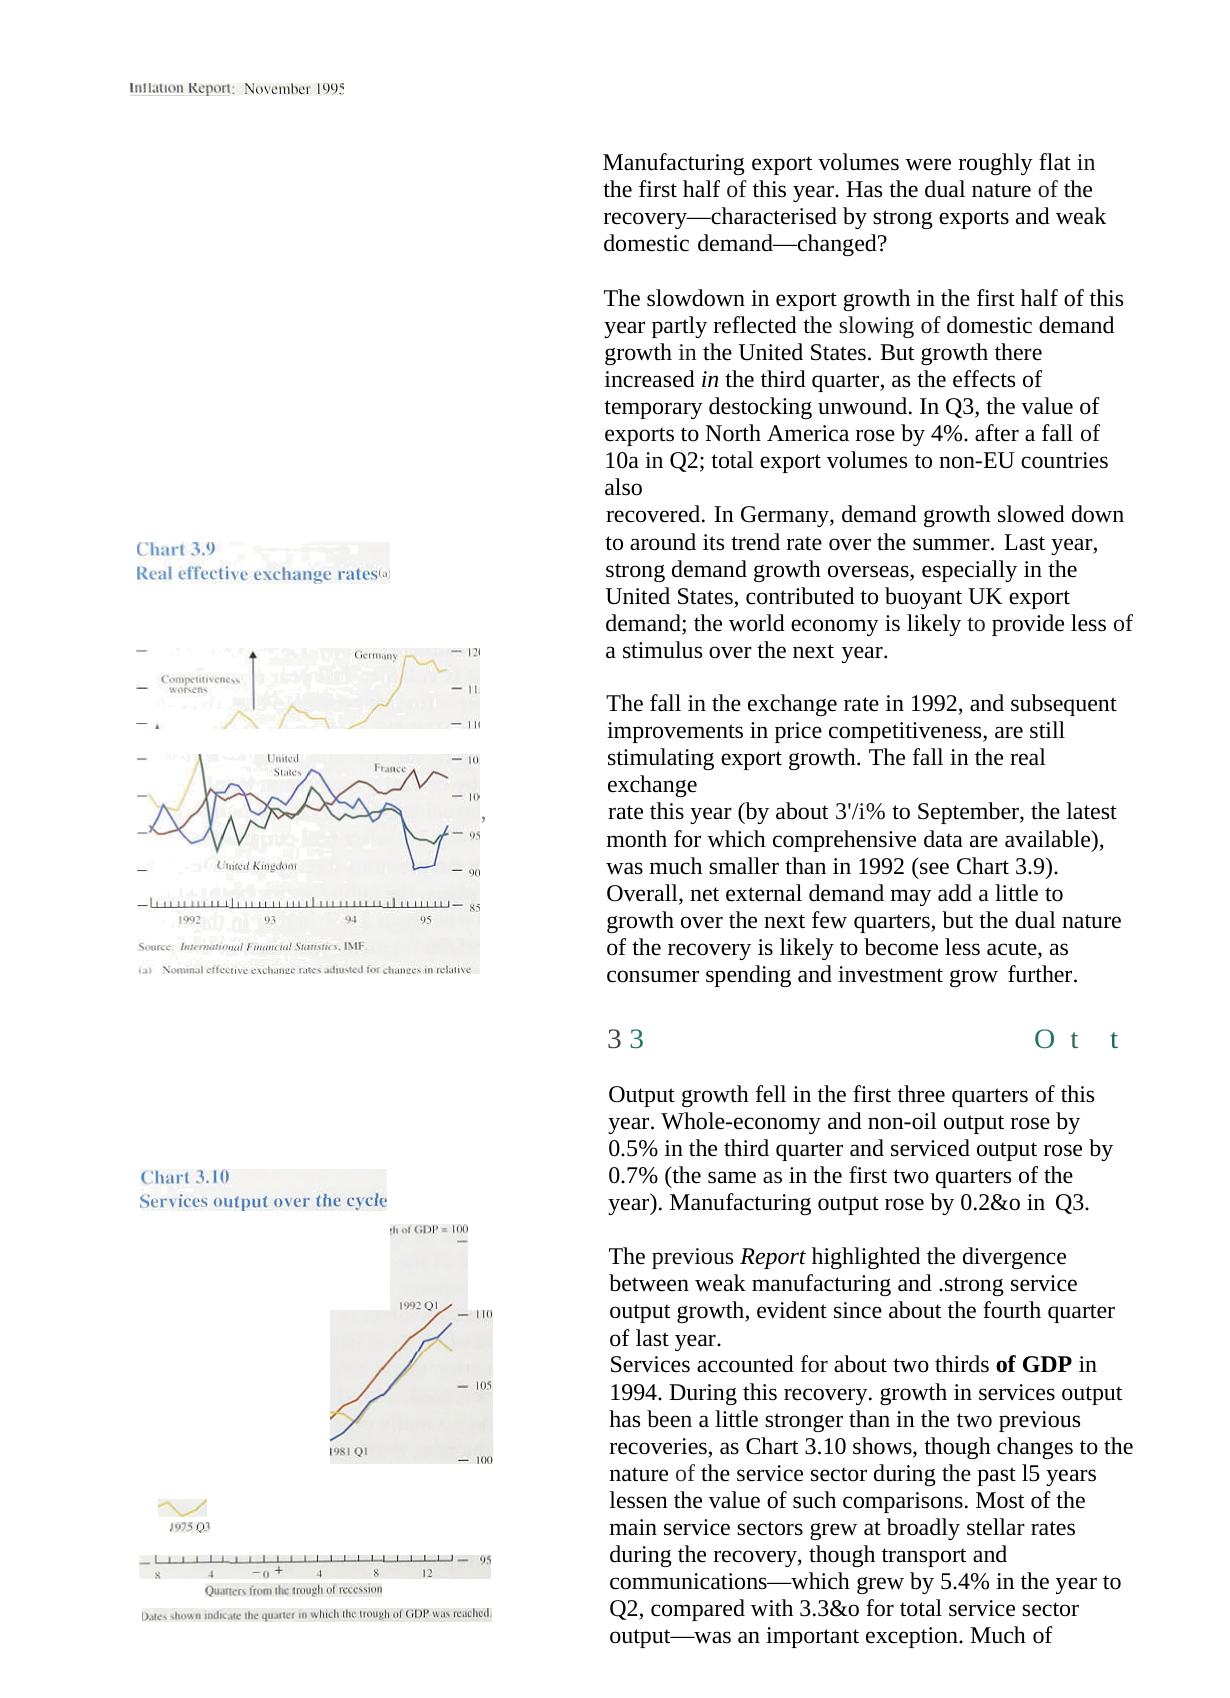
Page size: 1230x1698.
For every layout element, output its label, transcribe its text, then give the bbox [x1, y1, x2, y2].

picture [170, 1522, 210, 1533]
text Manufacturing export volumes were roughly flat in the first half of this year. Has the dual nature of the recovery—characterised by strong exports and weak domestic demand—changed? [602, 148, 1119, 257]
text The fall in the exchange rate in 1992, and subsequent improvements in price competitiveness, are still stimulating export growth. The fall in the real exchange [606, 690, 1129, 798]
subtitle 3 3 O t t [607, 1022, 1148, 1054]
picture [137, 754, 480, 974]
text recovered. In Germany, demand growth slowed down to around its trend rate over the summer. Last year, strong demand growth overseas, especially in the United States, contributed to buoyant UK export demand; the world economy is likely to provide less of a stimulus over the next year. [605, 501, 1137, 663]
picture [140, 1169, 387, 1211]
text , rate this year (by about 3'/i% to September, the latest month for which comprehensive data are available), was much smaller than in 1992 (see Chart 3.9). Overall, net external demand may add a little to growth over the next few quarters, but the dual nature of the recovery is likely to become less acute, as consumer spending and investment grow further. [481, 798, 1133, 988]
picture [139, 1555, 491, 1579]
text The previous Report highlighted the divergence between weak manufacturing and .strong service output growth, evident since about the fourth quarter of last year. [608, 1243, 1134, 1351]
picture [330, 1224, 493, 1464]
text Services accounted for about two thirds of GDP in 1994. During this recovery. growth in services output has been a little stronger than in the two previous recoveries, as Chart 3.10 shows, though changes to the nature of the service sector during the past l5 years lessen the value of such comparisons. Most of the main service sectors grew at broadly stellar rates during the recovery, though transport and communications—which grew by 5.4% in the year to Q2, compared with 3.3&o for total service sector output—was an important exception. Much of [609, 1351, 1135, 1649]
picture [205, 1583, 382, 1597]
picture [158, 1499, 207, 1517]
text Output growth fell in the first three quarters of this year. Whole-economy and non-oil output rose by 0.5% in the third quarter and serviced output rose by 0.7% (the same as in the first two quarters of the year). Manufacturing output rose by 0.2&o in Q3. [608, 1081, 1130, 1216]
picture [137, 542, 390, 584]
picture [136, 648, 480, 729]
text The slowdown in export growth in the first half of this year partly reflected the slowing of domestic demand growth in the United States. But growth there increased in the third quarter, as the effects of temporary destocking unwound. In Q3, the value of exports to North America rose by 4%. after a fall of 10a in Q2; total export volumes to non-EU countries also [603, 284, 1127, 501]
picture [142, 1608, 492, 1622]
picture [130, 83, 344, 96]
